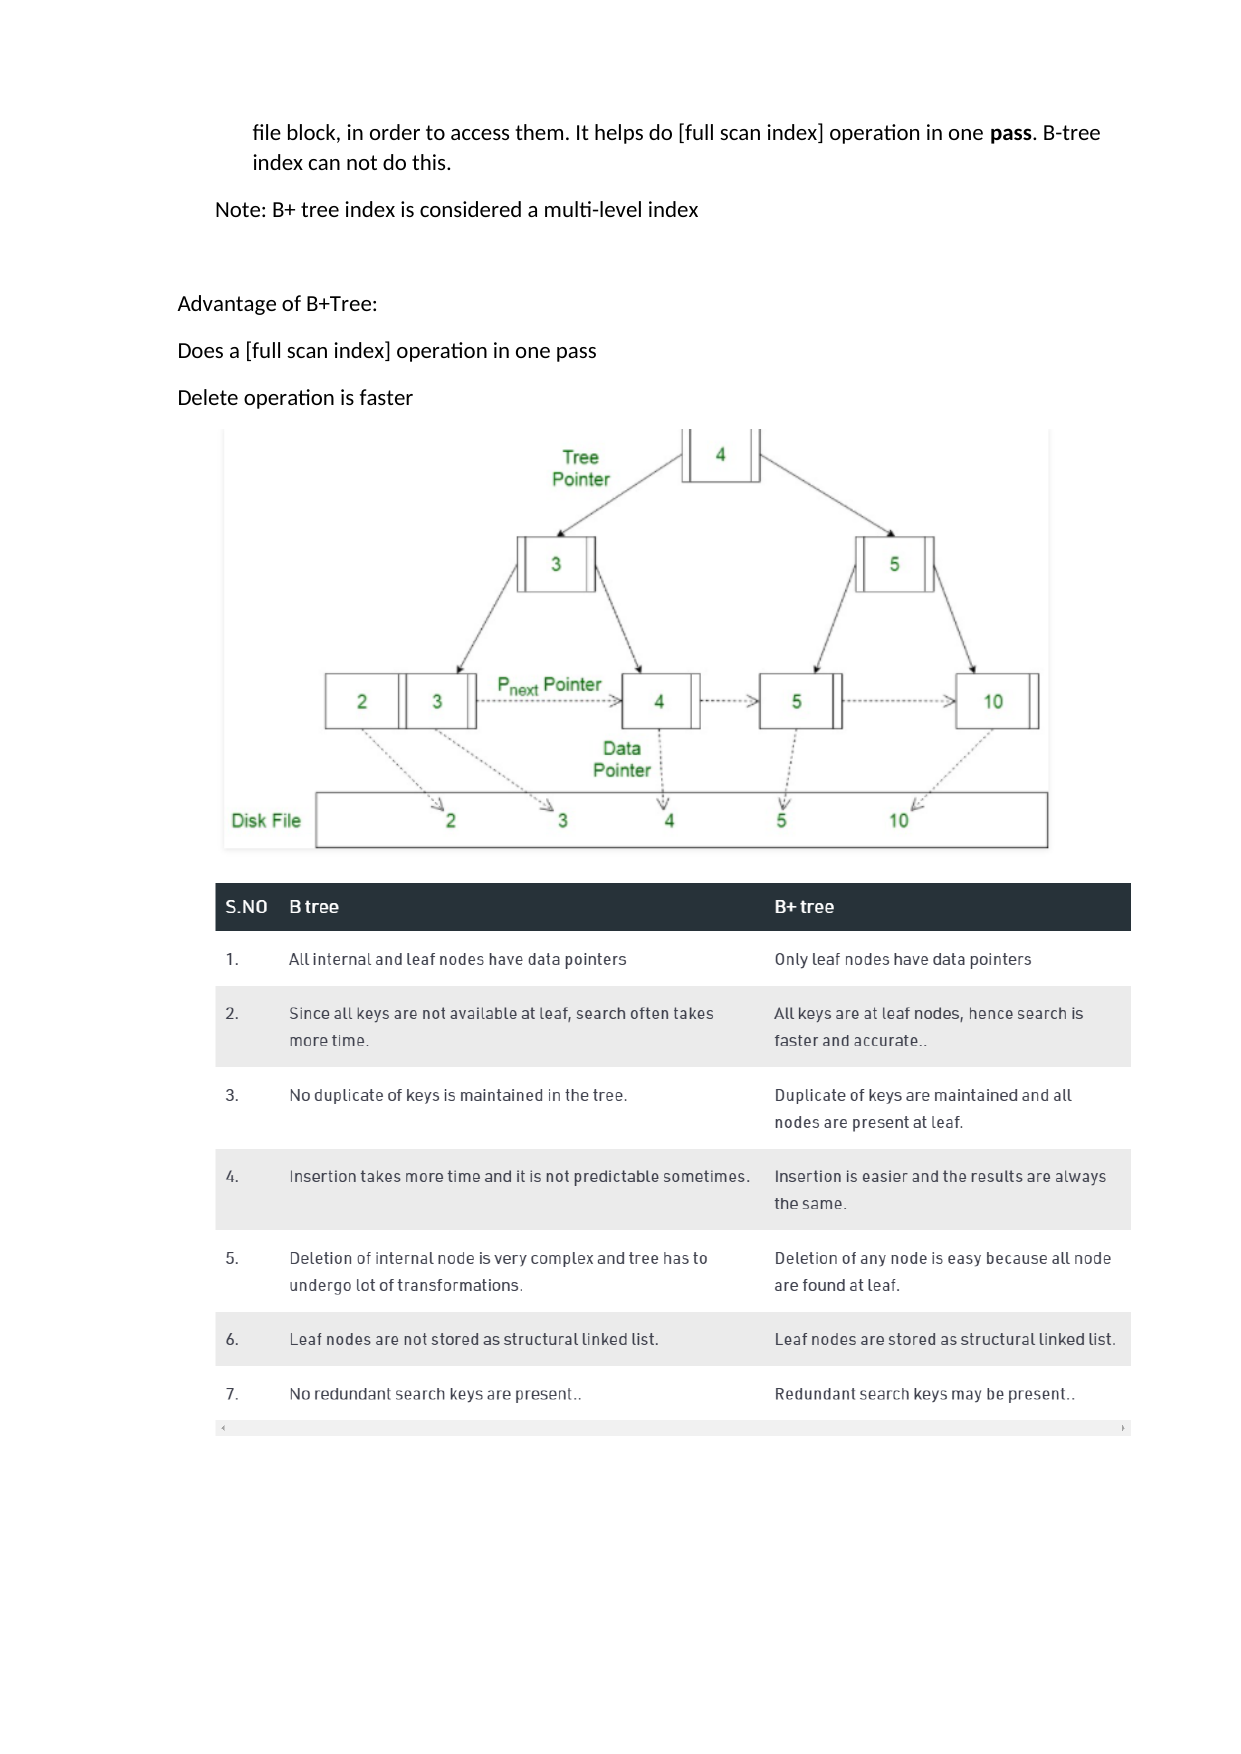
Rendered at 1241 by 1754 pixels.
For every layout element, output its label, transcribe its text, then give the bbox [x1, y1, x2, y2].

picture [177, 429, 1152, 865]
text Note: B+ tree index is considered a multi-level index [215, 195, 1152, 223]
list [215, 118, 1152, 176]
picture [177, 883, 1152, 1438]
text Does a [full scan index] operation in one pass [177, 336, 1152, 364]
text Delete operation is faster [177, 383, 1152, 411]
text Advantage of B+Tree: [177, 289, 1152, 317]
